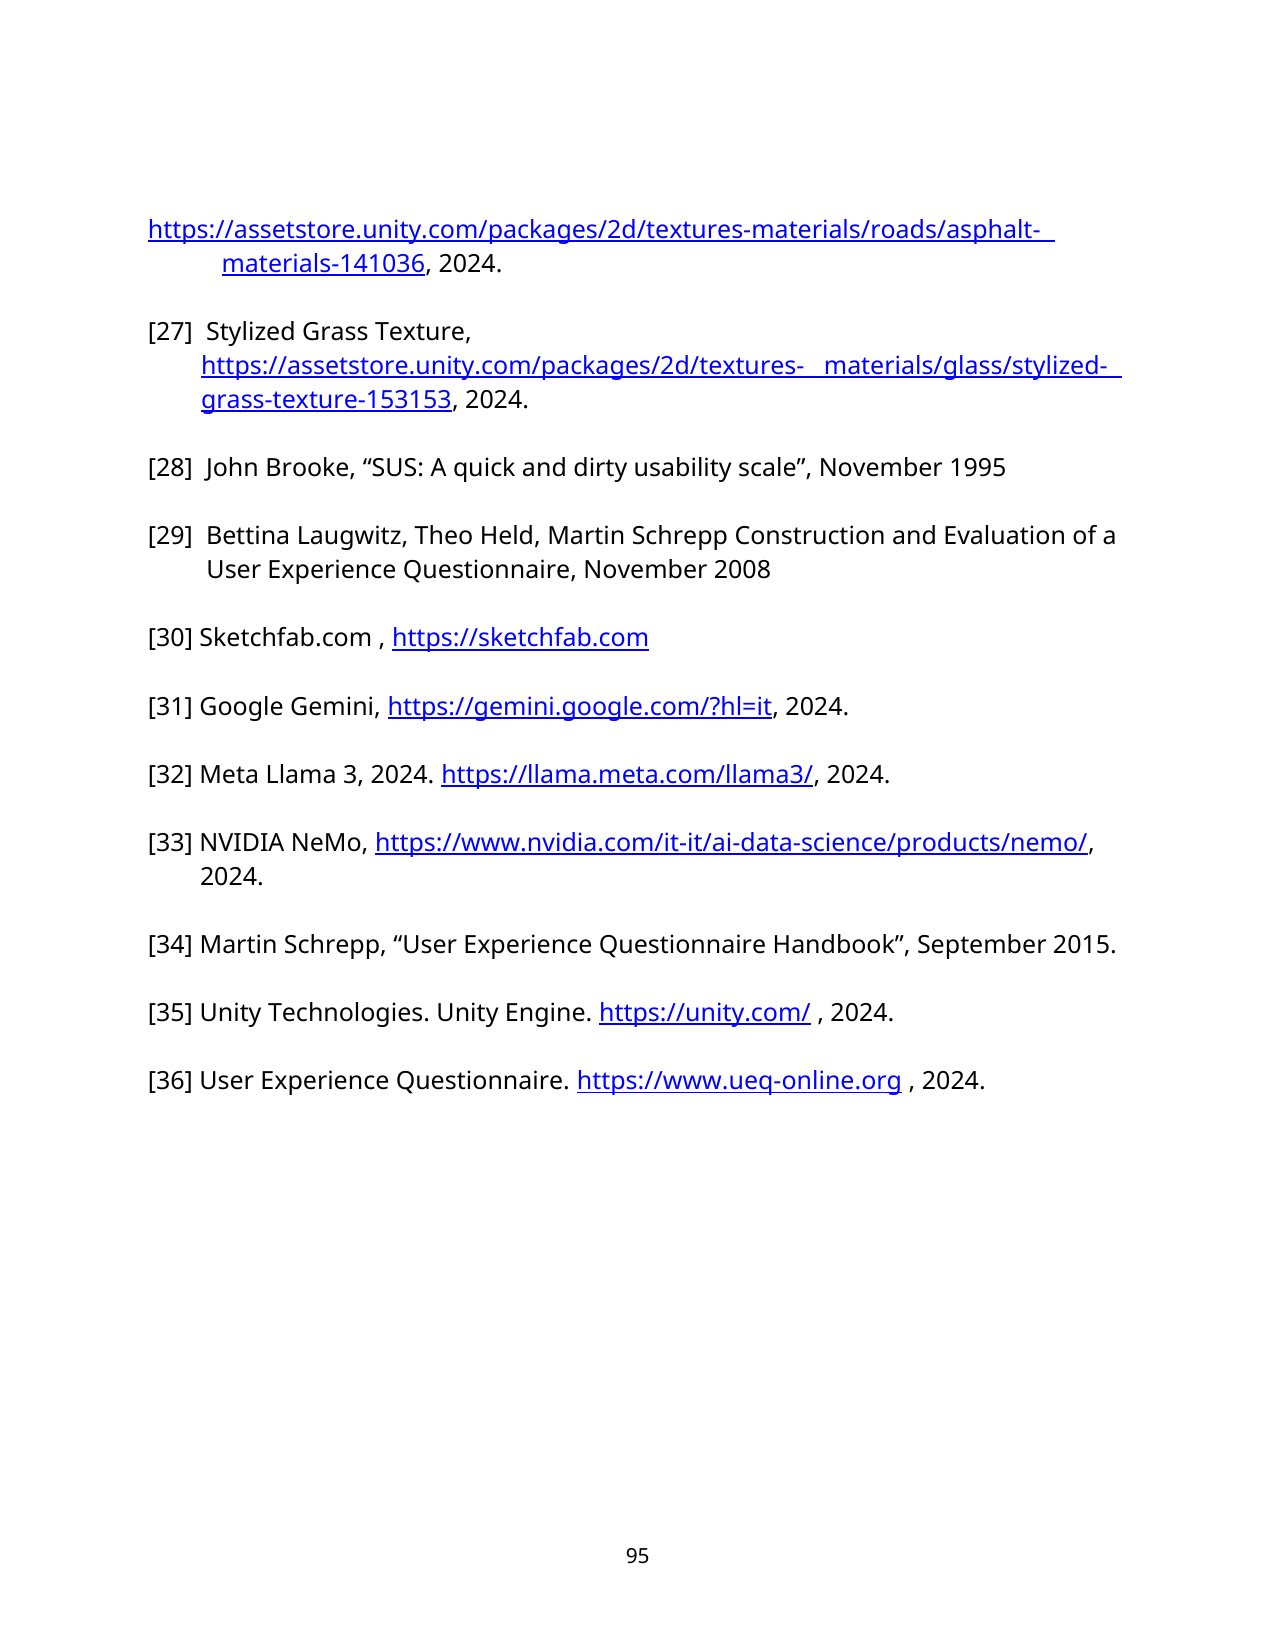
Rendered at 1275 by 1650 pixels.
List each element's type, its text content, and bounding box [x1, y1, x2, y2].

text [29] Bettina Laugwitz, Theo Held, Martin Schrepp Construction and Evaluation of a [148, 518, 1127, 552]
text [28] John Brooke, “SUS: A quick and dirty usability scale”, November 1995 [148, 450, 1127, 484]
text [35] Unity Technologies. Unity Engine. https://unity.com/ , 2024. [148, 995, 1127, 1029]
text https://assetstore.unity.com/packages/2d/textures-materials/roads/asphalt- [148, 211, 1127, 245]
text [30] Sketchfab.com , https://sketchfab.com [148, 620, 1127, 654]
text 2024. [148, 858, 1127, 892]
text [31] Google Gemini, https://gemini.google.com/?hl=it, 2024. [148, 688, 1127, 722]
text materials-141036, 2024. [148, 245, 1127, 279]
text [36] User Experience Questionnaire. https://www.ueq-online.org , 2024. [148, 1063, 1127, 1097]
text [27] Stylized Grass Texture, [148, 313, 1127, 347]
text [32] Meta Llama 3, 2024. https://llama.meta.com/llama3/, 2024. [148, 756, 1127, 790]
text User Experience Questionnaire, November 2008 [148, 552, 1127, 586]
text [34] Martin Schrepp, “User Experience Questionnaire Handbook”, September 2015. [148, 927, 1127, 961]
text [33] NVIDIA NeMo, https://www.nvidia.com/it-it/ai-data-science/products/nemo/, [148, 824, 1127, 858]
text https://assetstore.unity.com/packages/2d/textures- materials/glass/stylized- grass-texture-153153, 2024. [201, 347, 1127, 416]
